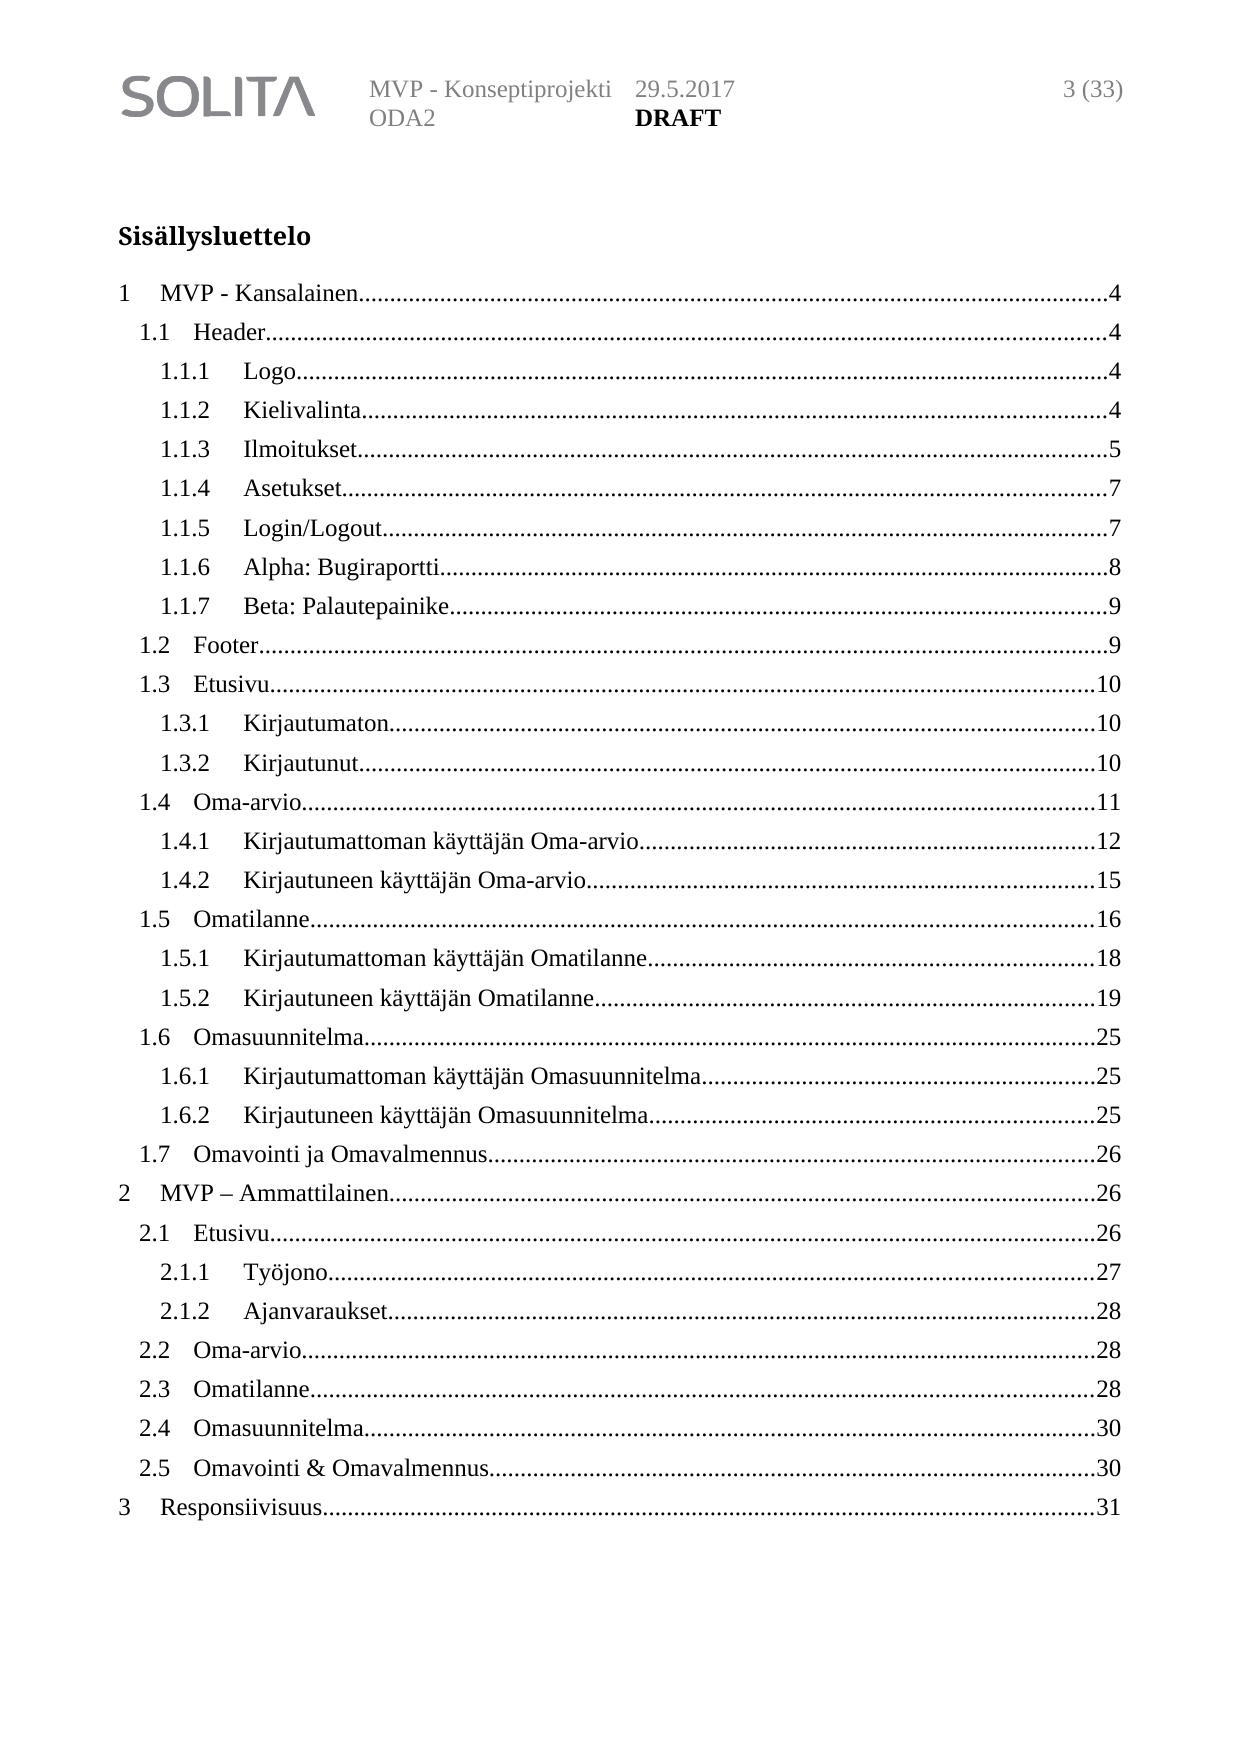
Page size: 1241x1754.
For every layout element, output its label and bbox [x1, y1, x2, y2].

picture [118, 73, 320, 119]
